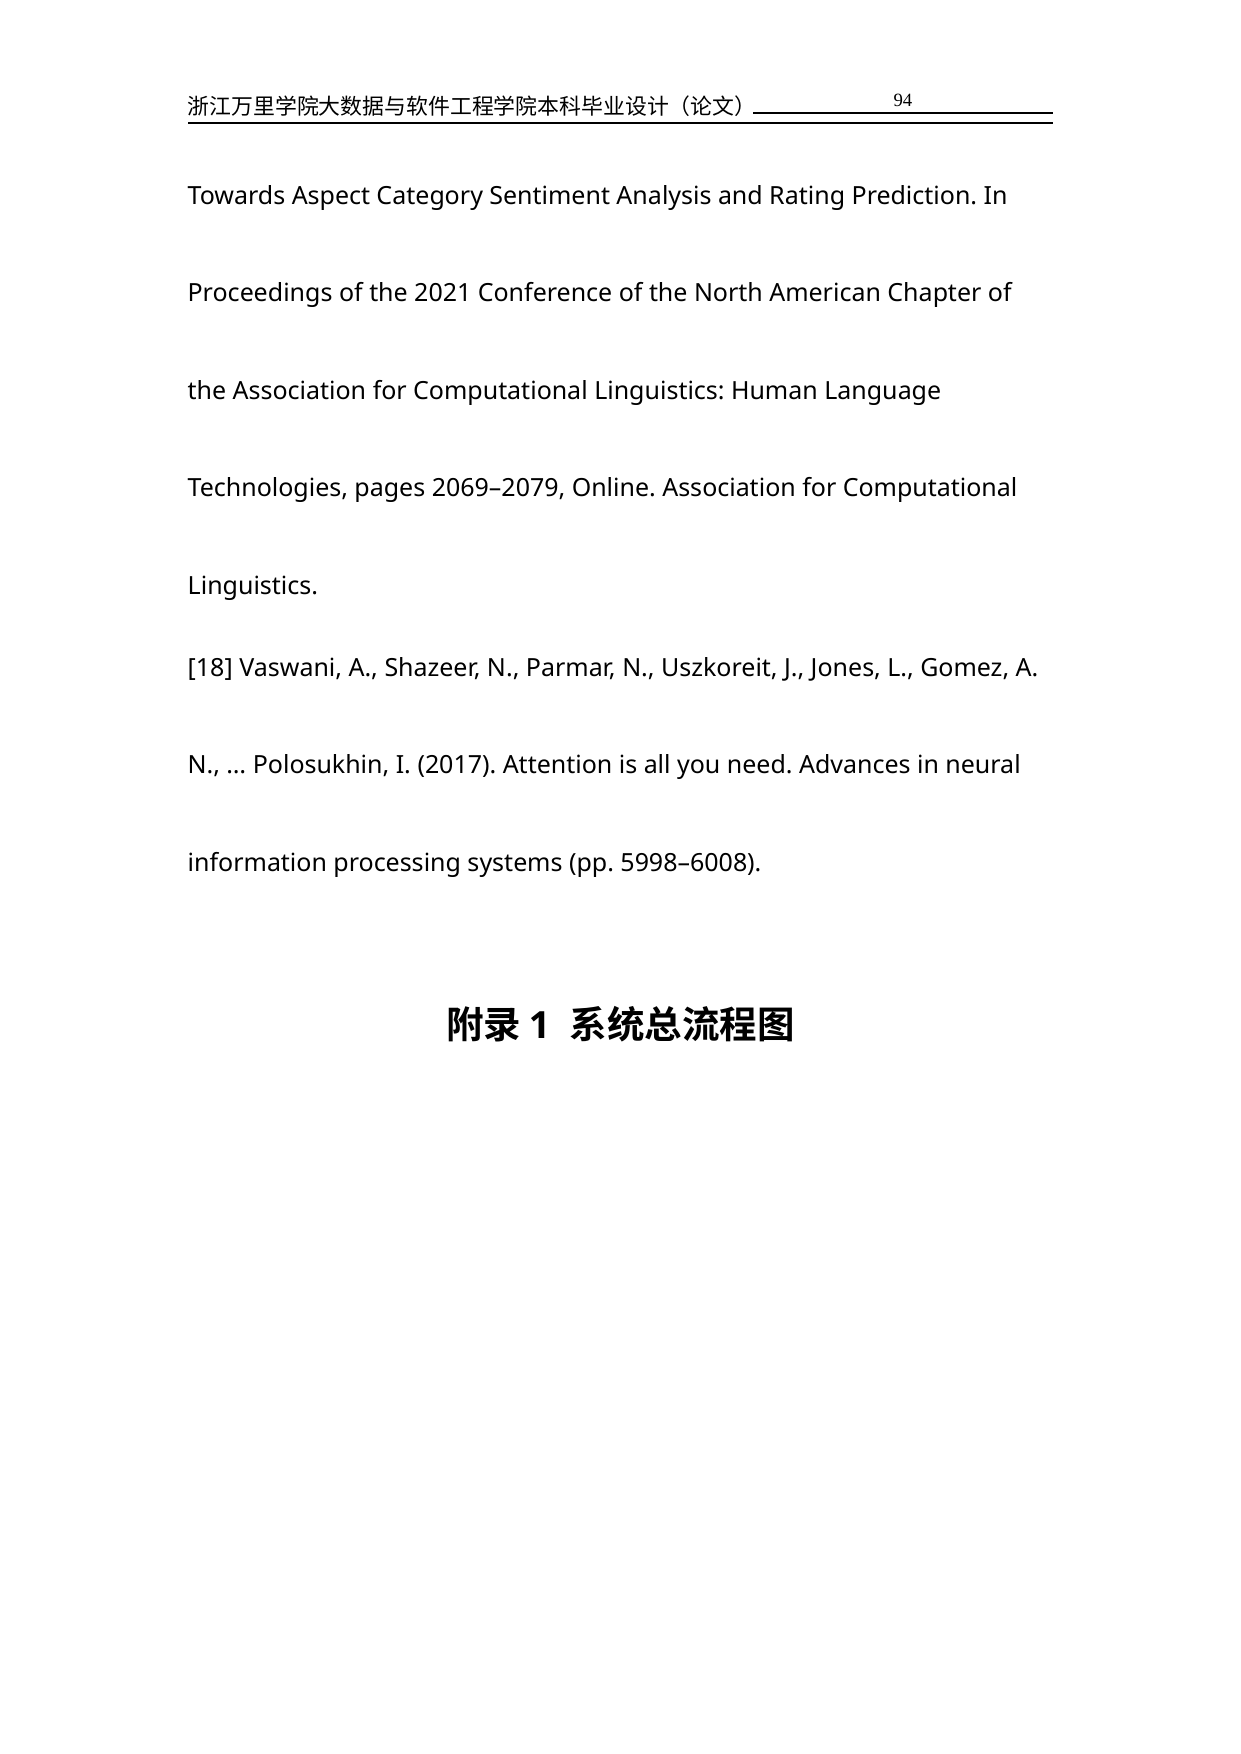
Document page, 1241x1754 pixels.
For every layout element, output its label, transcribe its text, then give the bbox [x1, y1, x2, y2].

subtitle 附录1 系统总流程图 [187, 989, 1053, 1054]
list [187, 162, 1053, 617]
list Vaswani, A., Shazeer, N., Parmar, N., Uszkoreit, J., Jones, L., Gomez, A. N., … Polosukhin, I. (2017). Attention is all you need. Advances in neural information processing systems (pp. 5998–6008). [187, 634, 1053, 894]
